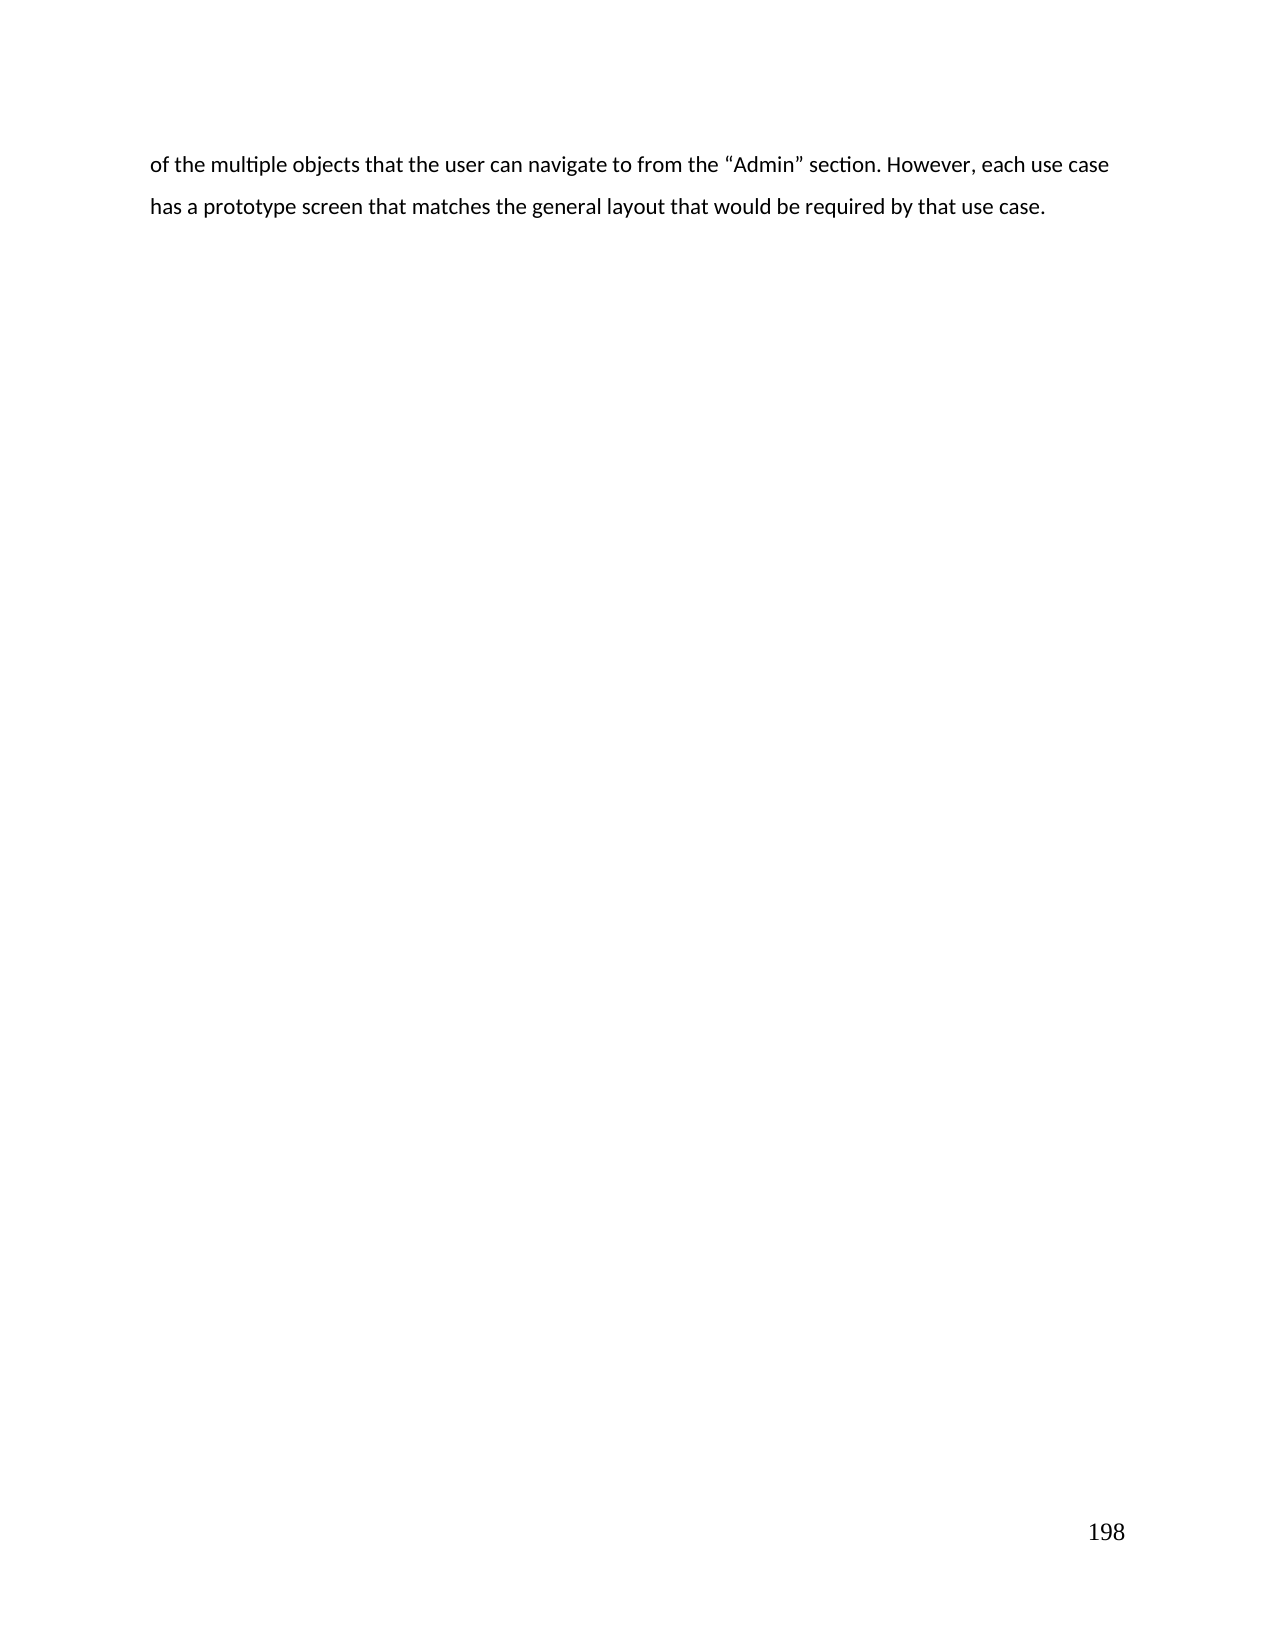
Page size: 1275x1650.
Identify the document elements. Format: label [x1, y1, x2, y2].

text [150, 150, 1125, 220]
